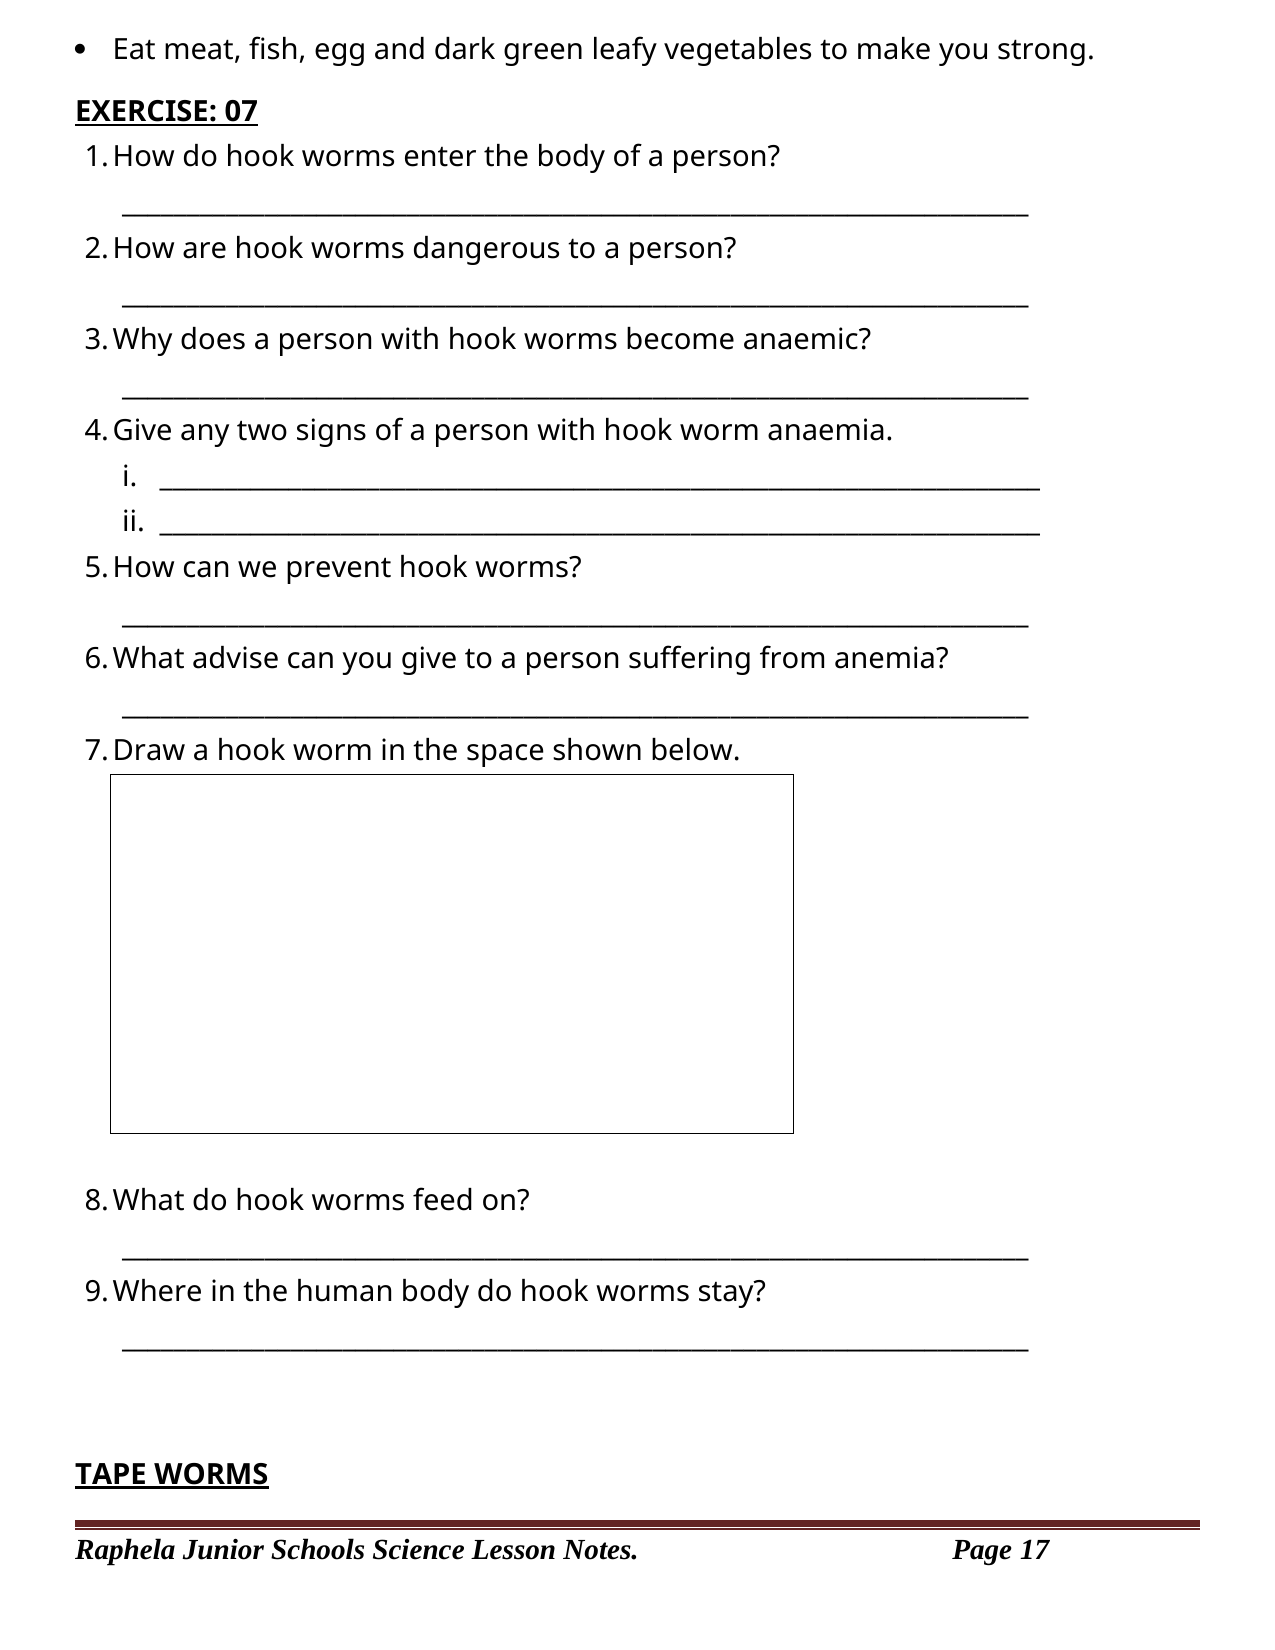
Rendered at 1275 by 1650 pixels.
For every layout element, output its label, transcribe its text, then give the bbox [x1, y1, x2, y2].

list ____________________________________________________________________ [122, 455, 1200, 495]
list ______________________________________________________________________ [122, 364, 1200, 403]
list ____________________________________________________________________ [122, 501, 1200, 540]
list ______________________________________________________________________ [122, 181, 1200, 221]
list How do hook worms enter the body of a person? [84, 136, 1200, 175]
list Eat meat, fish, egg and dark green leafy vegetables to make you strong. [75, 28, 1200, 68]
list What do hook worms feed on? [84, 1179, 1200, 1219]
list ______________________________________________________________________ [122, 1316, 1200, 1356]
list Draw a hook worm in the space shown below. [84, 729, 1200, 768]
list What advise can you give to a person suffering from anemia? [84, 637, 1200, 677]
list Give any two signs of a person with hook worm anaemia. [84, 409, 1200, 449]
text EXERCISE: 07 [75, 90, 1200, 130]
list How can we prevent hook worms? [84, 546, 1200, 586]
list How are hook worms dangerous to a person? [84, 227, 1200, 267]
list Where in the human body do hook worms stay? [84, 1271, 1200, 1310]
list ______________________________________________________________________ [122, 683, 1200, 723]
text TAPE WORMS [75, 1453, 1200, 1493]
table_header [111, 775, 793, 1133]
list ______________________________________________________________________ [122, 272, 1200, 312]
text ______________________________________________________________________ [122, 592, 1200, 632]
list Why does a person with hook worms become anaemic? [84, 318, 1200, 358]
list ______________________________________________________________________ [122, 1225, 1200, 1264]
